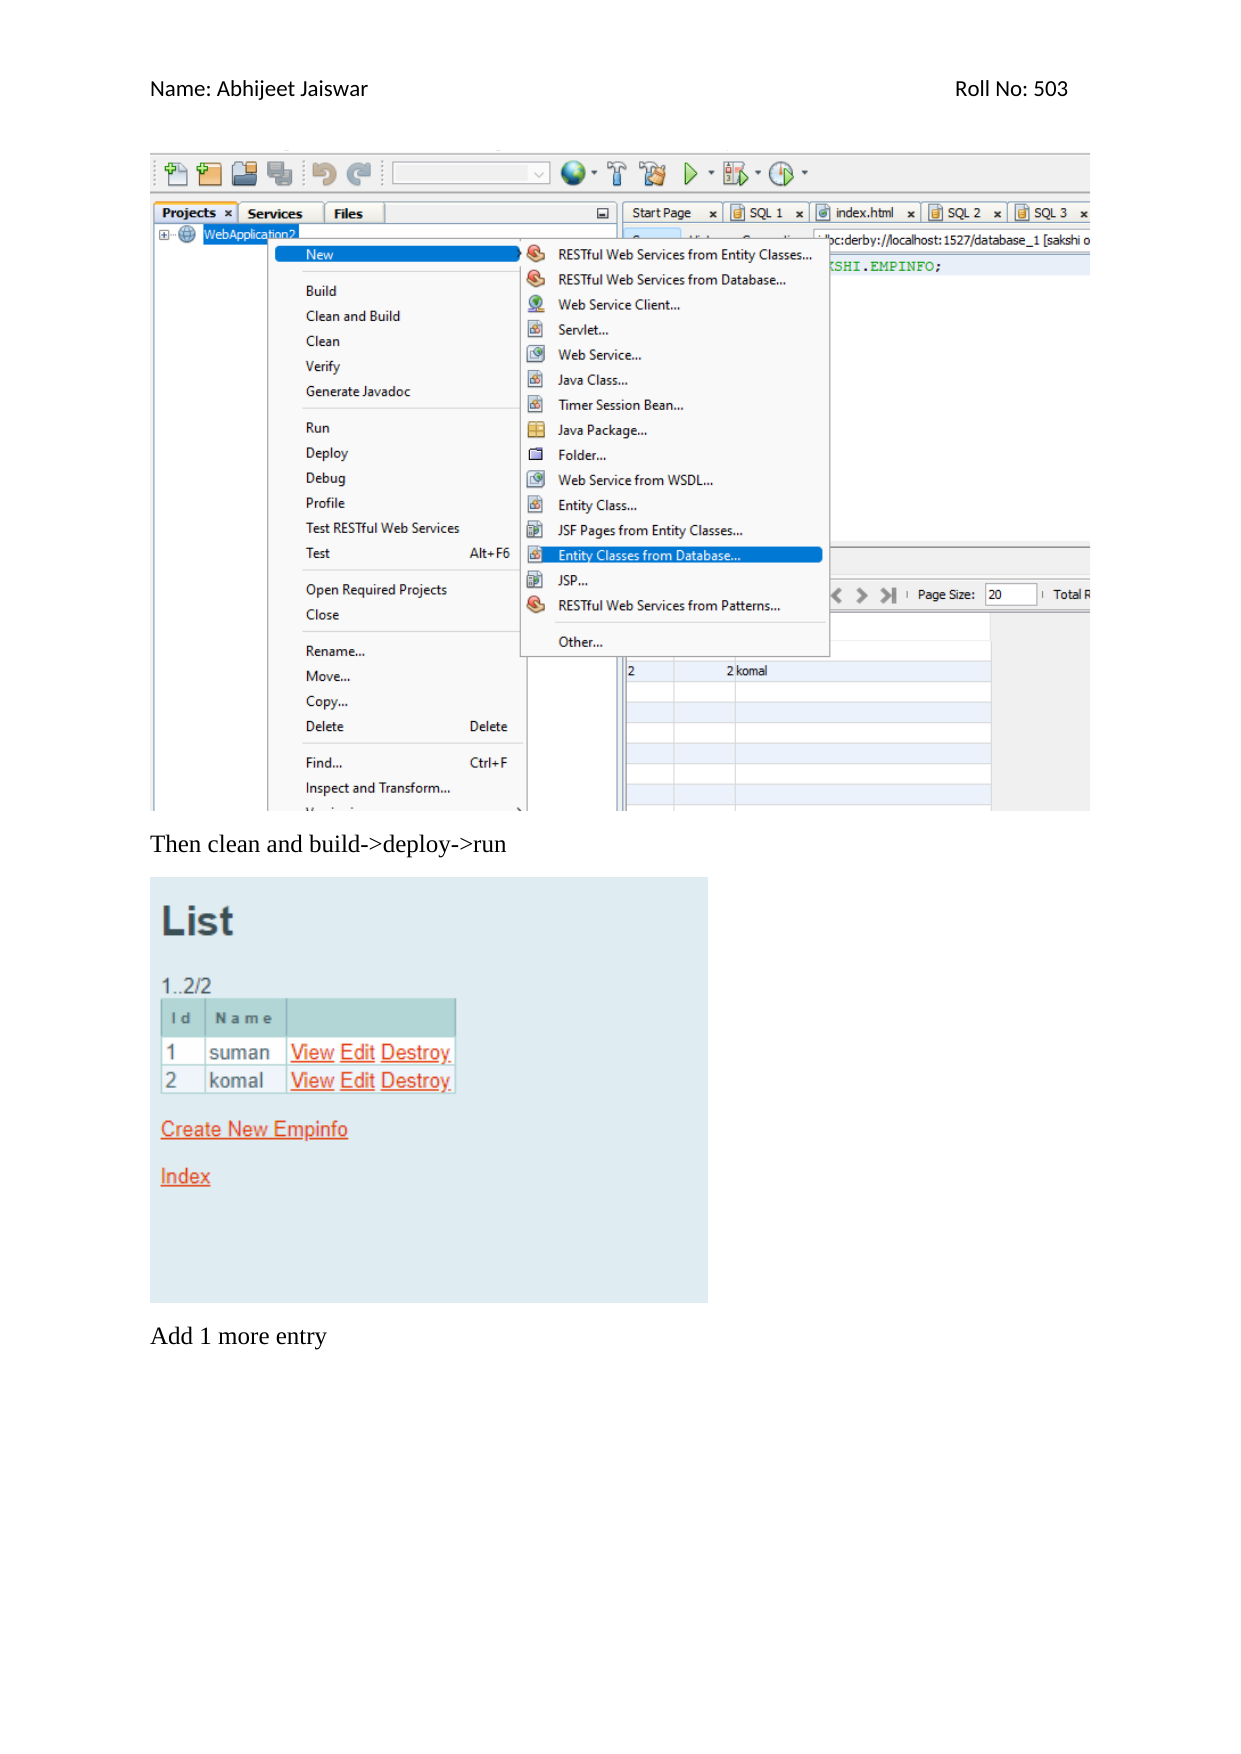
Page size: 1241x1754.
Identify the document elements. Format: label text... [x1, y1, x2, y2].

picture [150, 150, 1091, 811]
picture [150, 877, 708, 1303]
text Add 1 more entry [150, 1321, 1090, 1350]
text Then clean and build->deploy->run [150, 829, 1090, 858]
